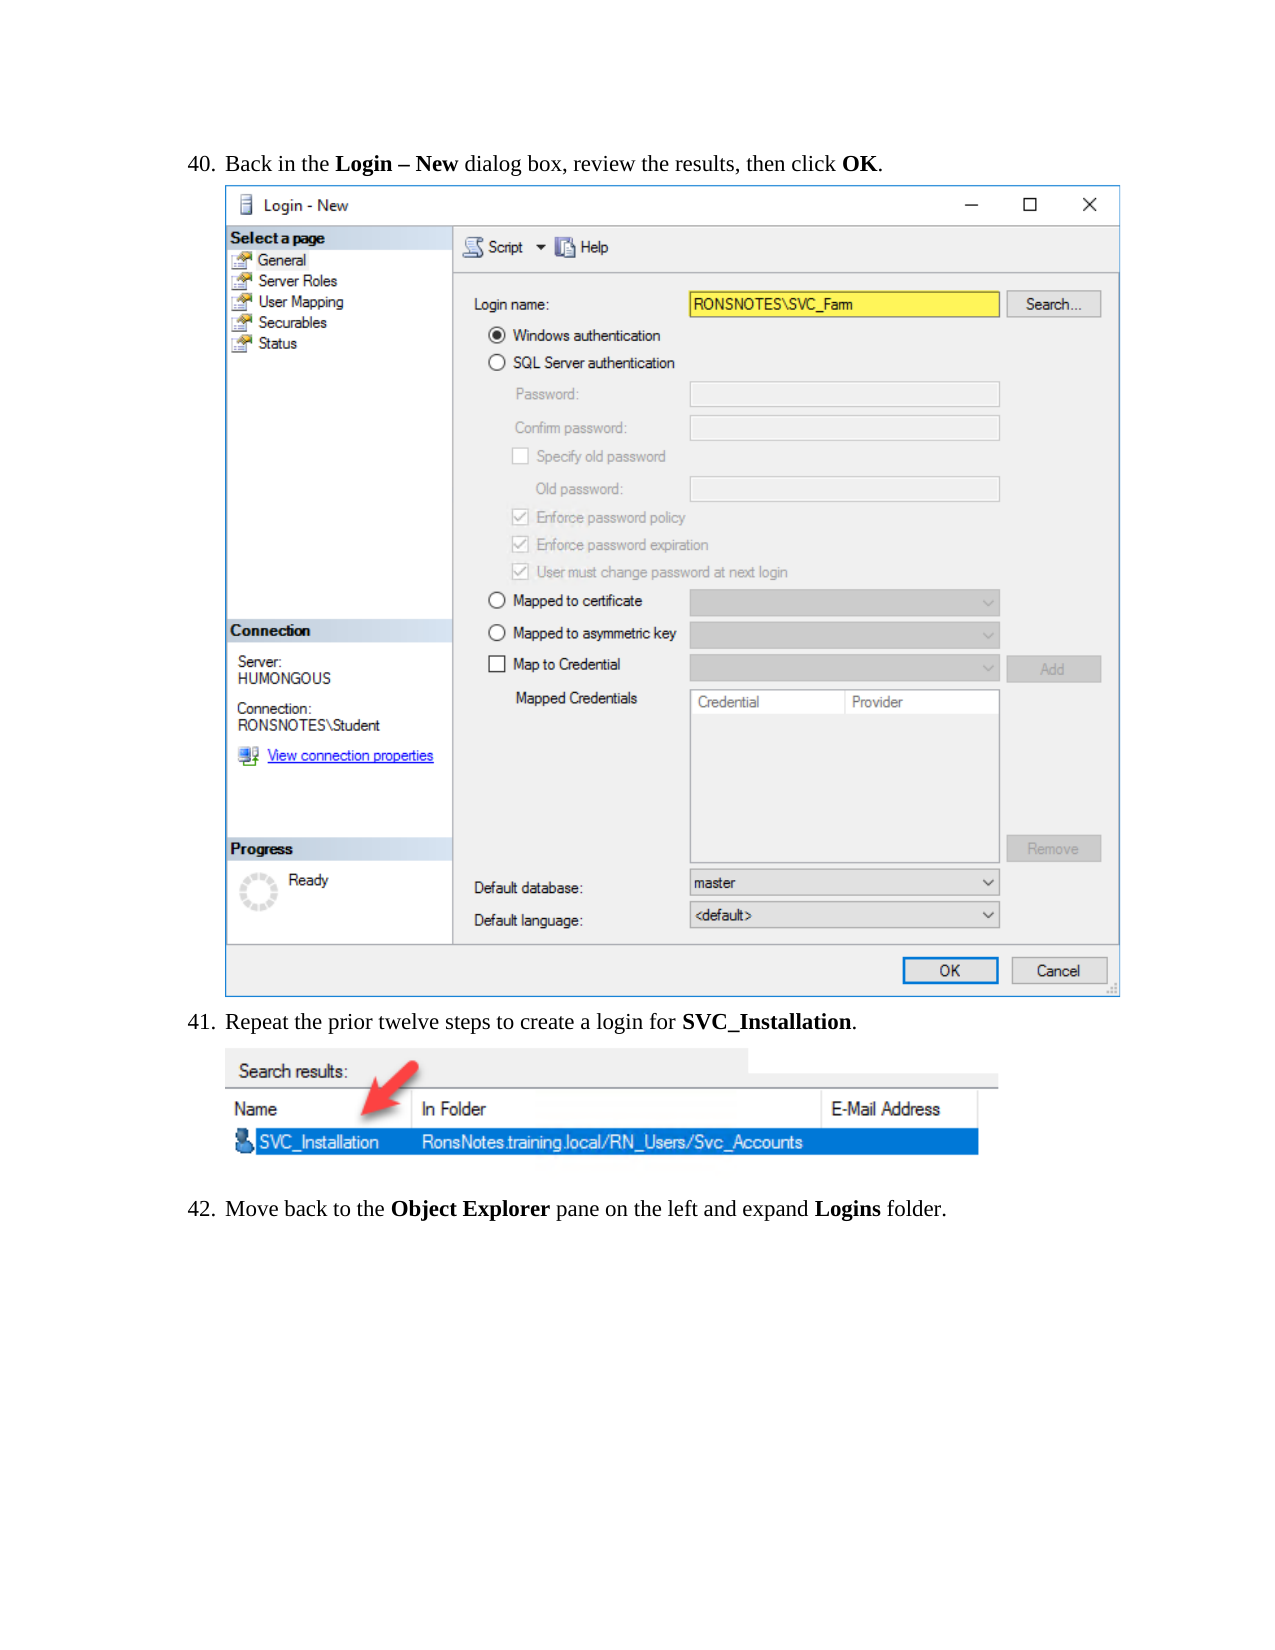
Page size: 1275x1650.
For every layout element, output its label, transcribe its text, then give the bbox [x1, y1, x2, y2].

picture [225, 176, 1121, 1009]
list Repeat the prior twelve steps to create a login for SVC_Installation. [187, 1008, 1125, 1034]
picture [225, 1034, 999, 1196]
list Move back to the Object Explorer pane on the left and expand Logins folder. [187, 1195, 1125, 1222]
list Back in the Login – New dialog box, review the results, then click OK. [187, 150, 1125, 176]
